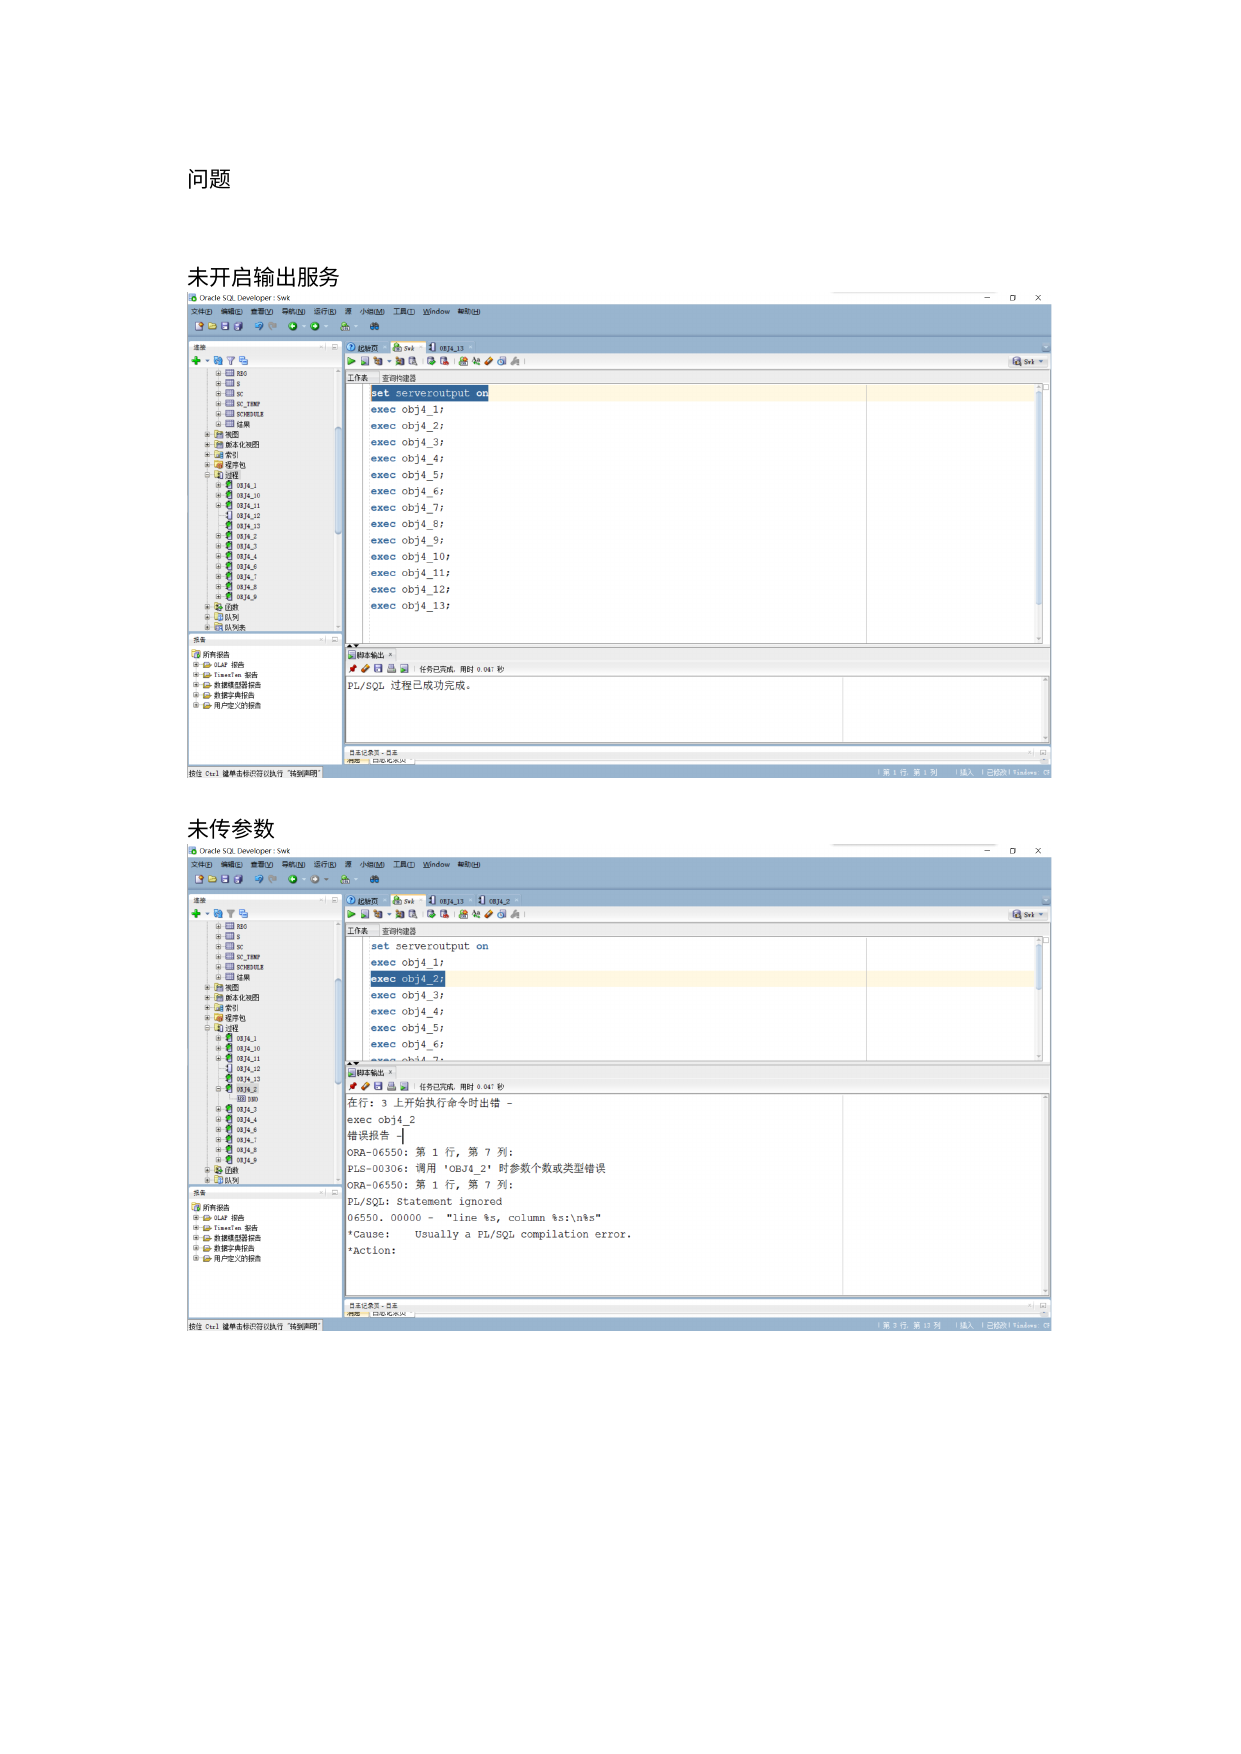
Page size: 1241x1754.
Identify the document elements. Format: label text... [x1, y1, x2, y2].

picture [187, 844, 1052, 1331]
text 未传参数 [187, 812, 1053, 844]
text 问题 [187, 162, 1053, 194]
picture [187, 292, 1052, 778]
